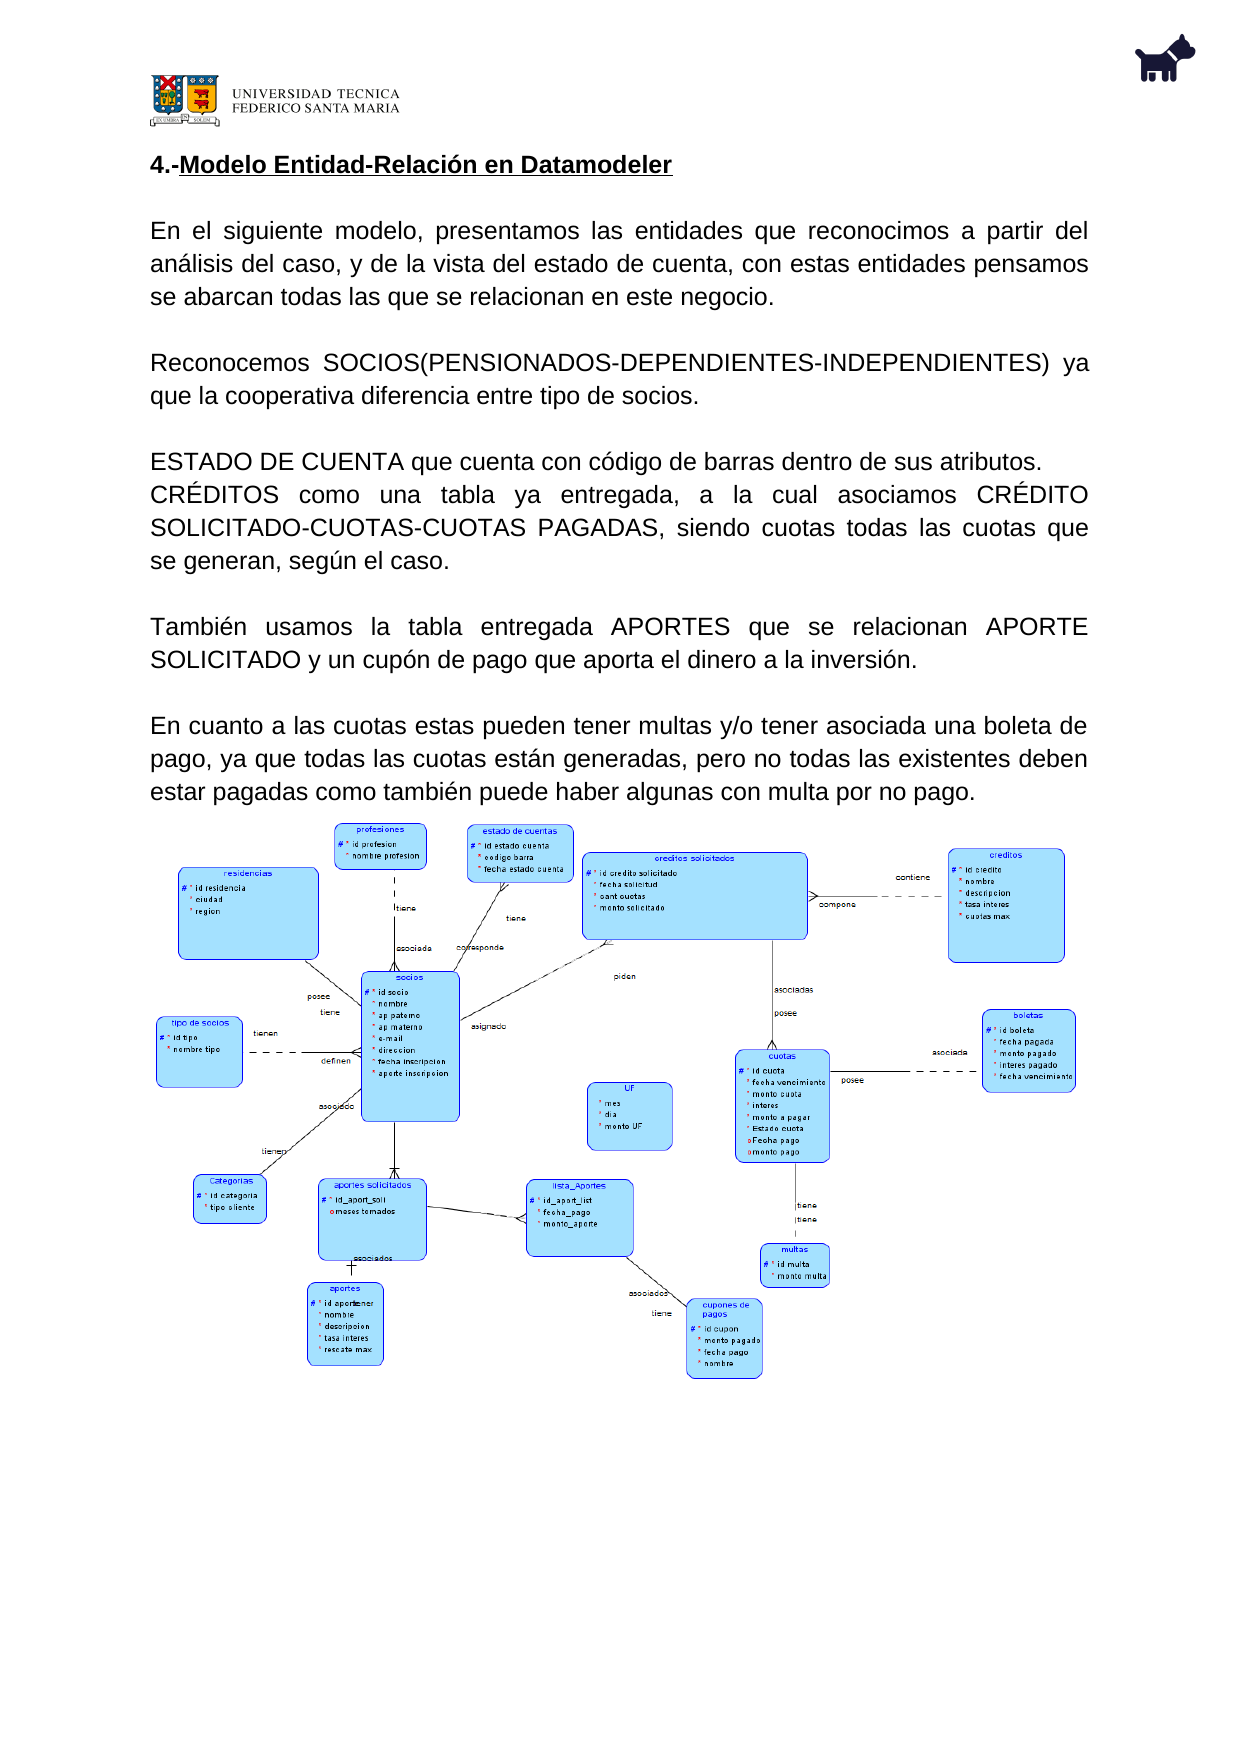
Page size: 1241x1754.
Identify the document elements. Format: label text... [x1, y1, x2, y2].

text En el siguiente modelo, presentamos las entidades que reconocimos a partir del análisis del caso, y de la vista del estado de cuenta, con estas entidades pensamos se abarcan todas las que se relacionan en este negocio. [150, 216, 1090, 311]
picture [150, 75, 401, 127]
text También usamos la tabla entregada APORTES que se relacionan APORTE SOLICITADO y un cupón de pago que aporta el dinero a la inversión. [150, 612, 1090, 674]
picture [150, 810, 1091, 1379]
text ESTADO DE CUENTA que cuenta con código de barras dentro de sus atributos. [150, 447, 1090, 476]
picture [1126, 18, 1204, 97]
text CRÉDITOS como una tabla ya entregada, a la cual asociamos CRÉDITO SOLICITADO-CUOTAS-CUOTAS PAGADAS, siendo cuotas todas las cuotas que se generan, según el caso. [150, 480, 1090, 575]
text En cuanto a las cuotas estas pueden tener multas y/o tener asociada una boleta de pago, ya que todas las cuotas están generadas, pero no todas las existentes deben estar pagadas como también puede haber algunas con multa por no pago. [150, 711, 1090, 806]
text Reconocemos SOCIOS(PENSIONADOS-DEPENDIENTES-INDEPENDIENTES) ya que la cooperativa diferencia entre tipo de socios. [150, 348, 1090, 410]
text 4.-Modelo Entidad-Relación en Datamodeler [150, 150, 1090, 179]
